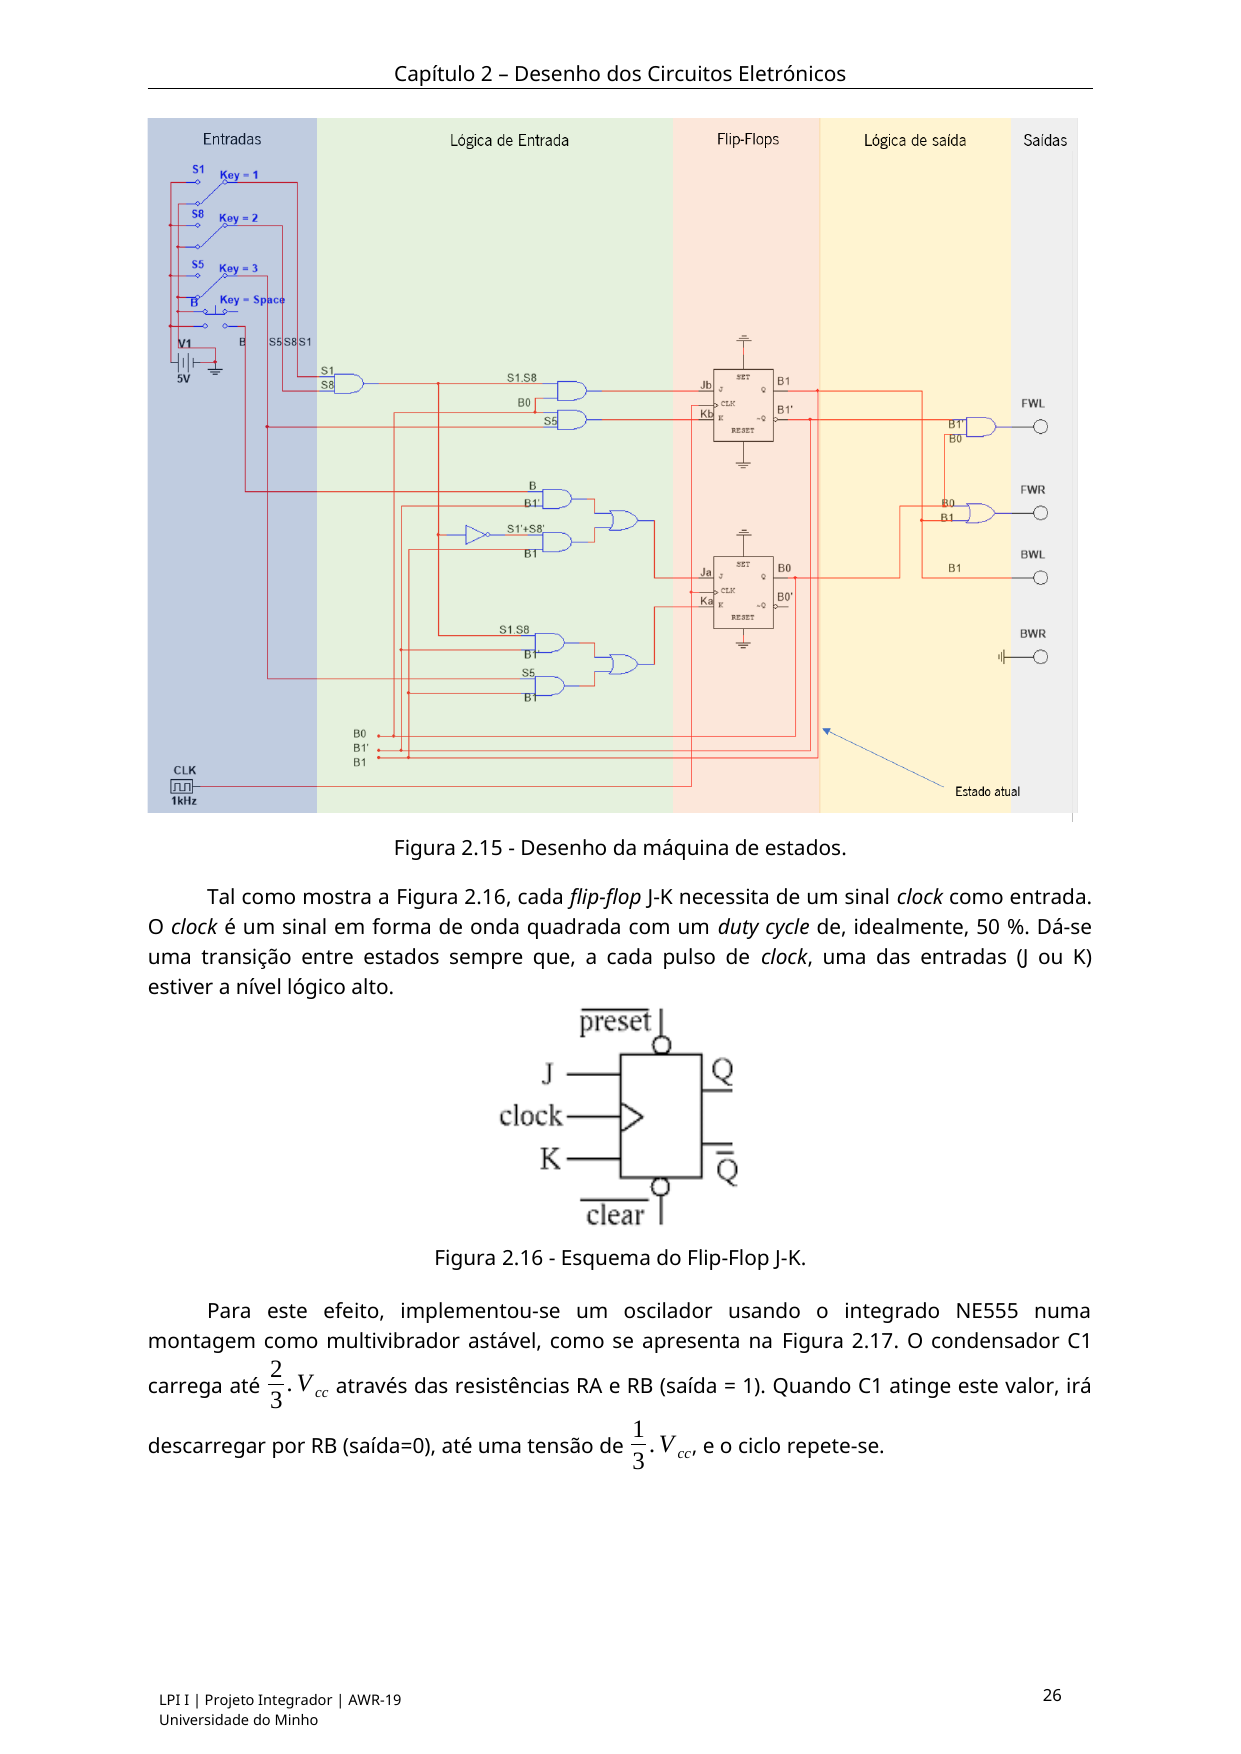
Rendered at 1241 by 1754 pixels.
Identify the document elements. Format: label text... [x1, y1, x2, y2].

picture [147, 118, 1093, 822]
picture [496, 1001, 744, 1231]
